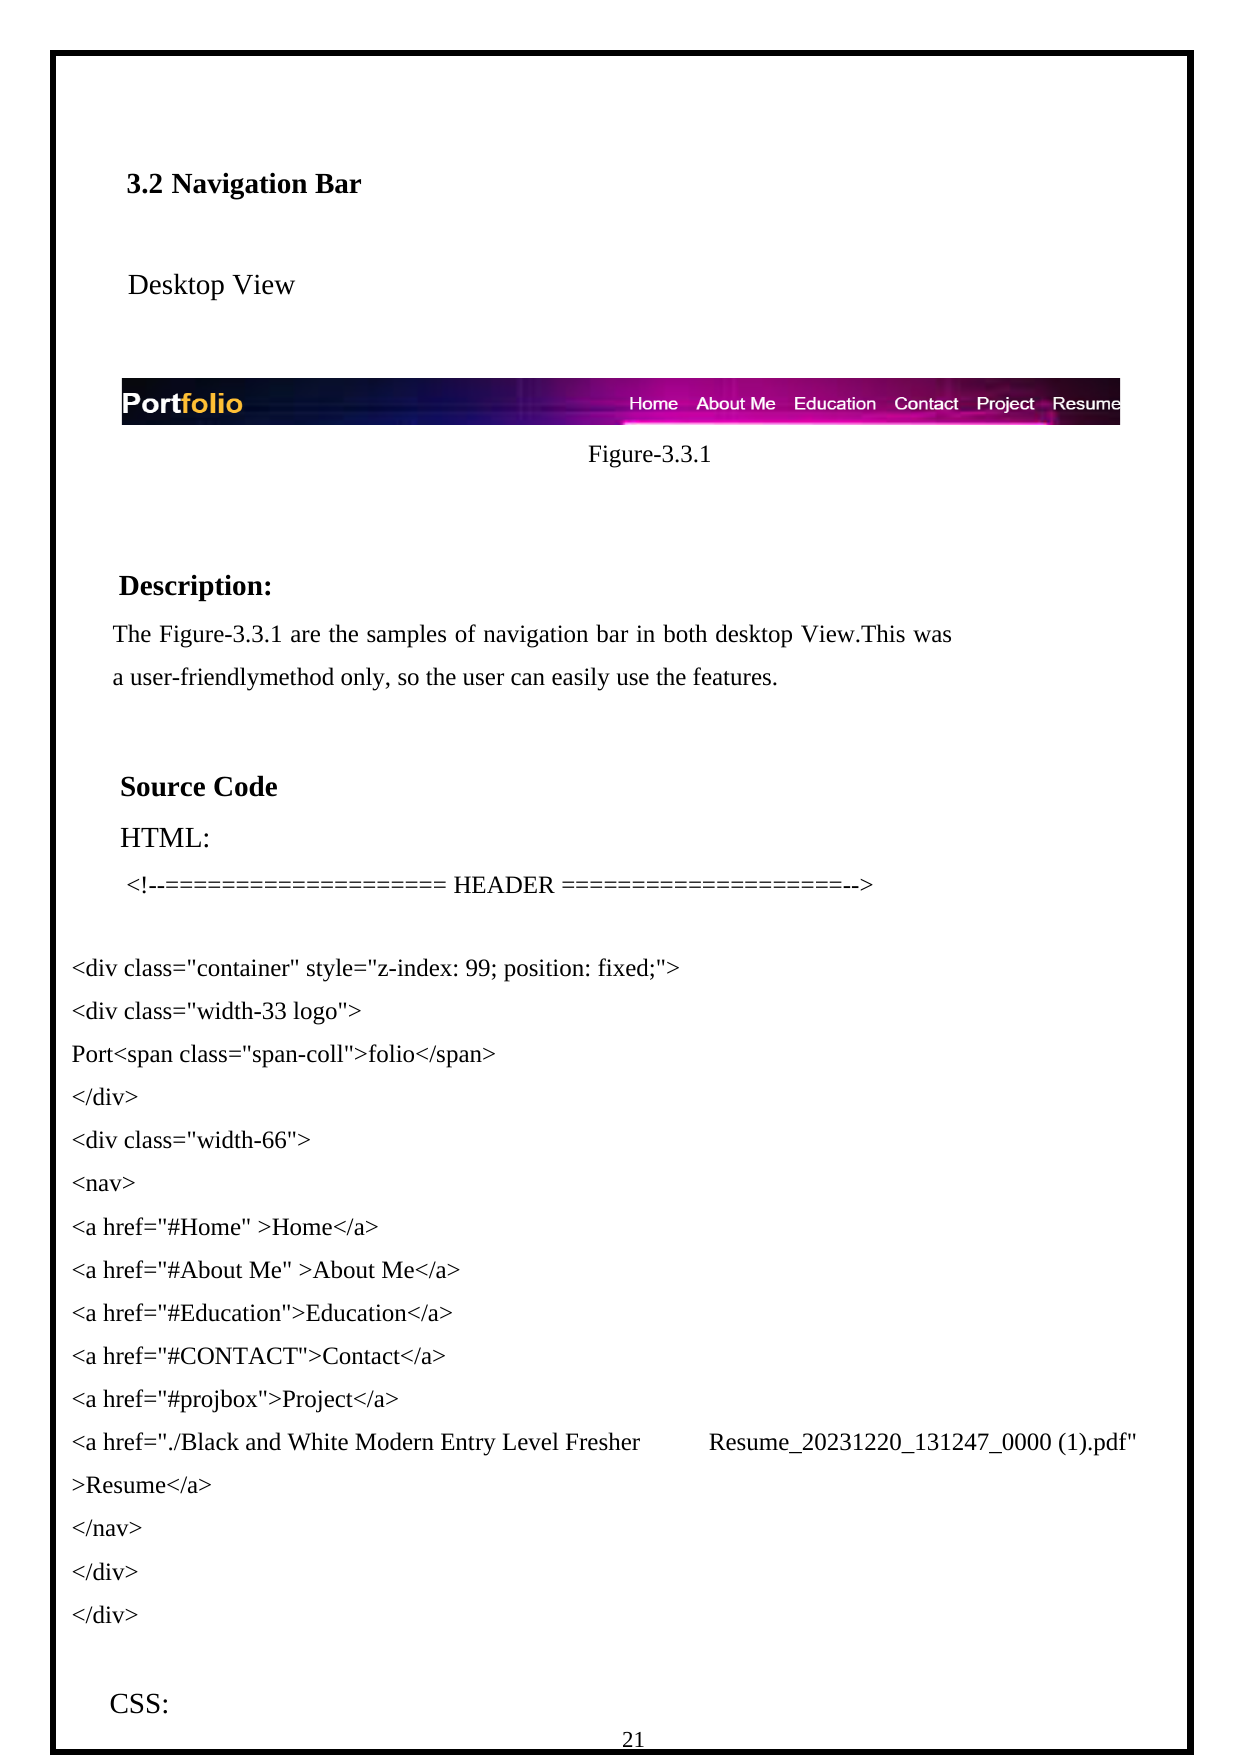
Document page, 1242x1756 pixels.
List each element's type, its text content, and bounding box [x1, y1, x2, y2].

text <nav> [71, 1168, 1187, 1197]
text <a href="#CONTACT">Contact</a> [71, 1341, 1187, 1370]
subtitle Description: [119, 568, 1187, 602]
text </div> [71, 1082, 1187, 1111]
subtitle Navigation Bar [126, 167, 1187, 200]
subtitle HTML: [120, 820, 1187, 853]
subtitle Desktop View [128, 267, 1187, 301]
text <div class="container" style="z-index: 99; position: fixed;"> [71, 953, 1187, 982]
text <a href="#Education">Education</a> [71, 1298, 1187, 1327]
picture [121, 378, 1121, 425]
subtitle Source Code [120, 769, 1187, 803]
text <a href="#Home" >Home</a> [71, 1212, 1187, 1240]
subtitle CSS: [73, 1686, 1187, 1719]
text Figure-3.3.1 [138, 439, 1161, 468]
text </div> [71, 1600, 1187, 1628]
text <a href="./Black and White Modern Entry Level Fresher Resume_20231220_131247_0000 (1).pdf" [71, 1427, 1187, 1456]
text <a href="#About Me" >About Me</a> [71, 1255, 1187, 1283]
text <a href="#projbox">Project</a> [71, 1384, 1187, 1413]
text Port<span class="span-coll">folio</span> [71, 1039, 1187, 1068]
text <div class="width-66"> [71, 1125, 1187, 1154]
text <!--==================== HEADER ====================--> [126, 870, 1187, 899]
text </div> [71, 1557, 1187, 1585]
text </nav> [71, 1513, 1187, 1542]
text >Resume</a> [71, 1470, 1187, 1499]
text The Figure-3.3.1 are the samples of navigation bar in both desktop View.This was a user-friendlymethod only, so the user can easily use the features. [112, 619, 952, 691]
text <div class="width-33 logo"> [71, 996, 1187, 1025]
